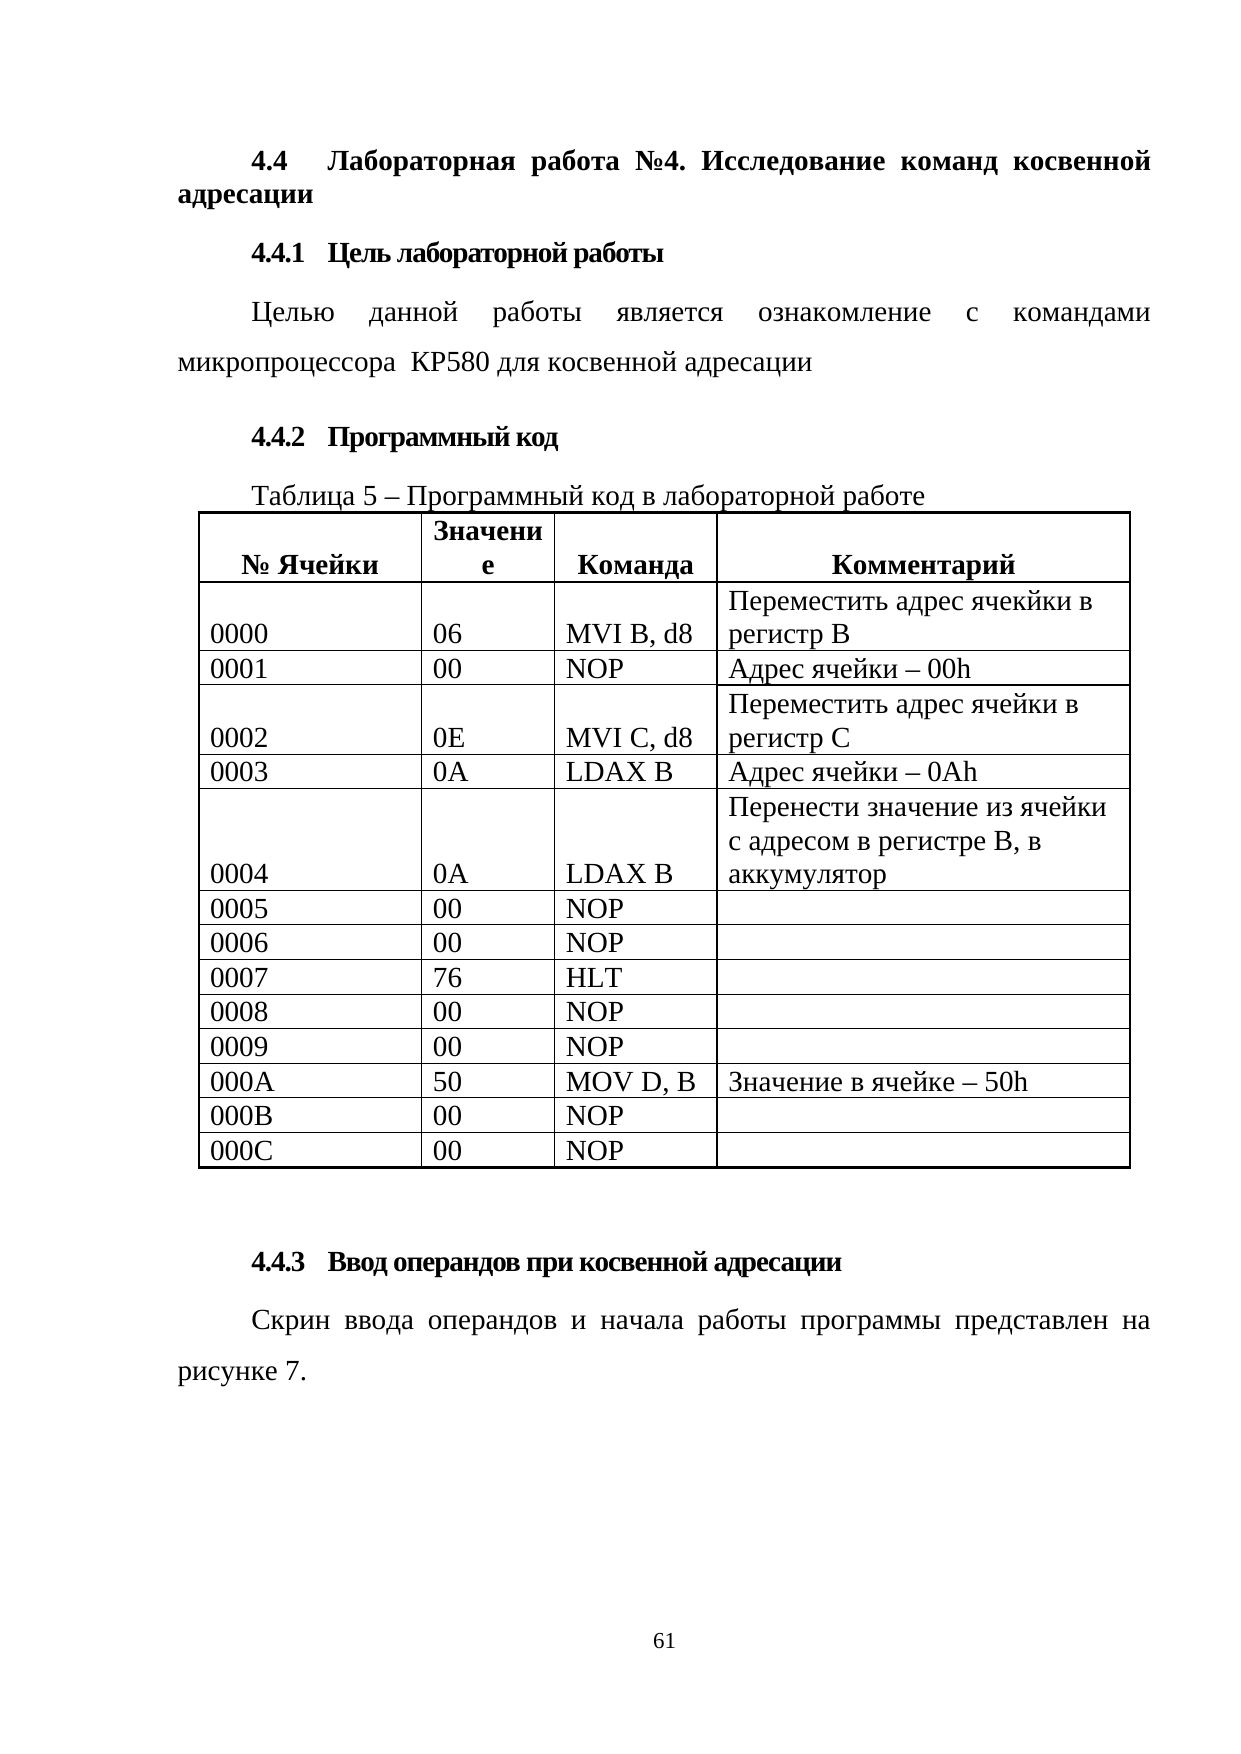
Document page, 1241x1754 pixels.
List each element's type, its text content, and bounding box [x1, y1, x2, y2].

text Таблица 5 – Программный код в лабораторной работе [177, 478, 1152, 511]
title 4.4.1 Цель лабораторной работы [177, 235, 1152, 269]
table_cell [718, 891, 1129, 924]
table_cell Переместить адрес ячейки в регистр C [718, 686, 1129, 753]
table_cell [718, 1098, 1129, 1132]
table_header Значение [422, 514, 554, 581]
table_cell 0003 [200, 755, 421, 788]
table_cell Адрес ячейки – 0Ah [718, 755, 1129, 788]
table_cell 000A [200, 1064, 421, 1097]
table_cell 0008 [200, 995, 421, 1028]
table_cell MVI C, d8 [555, 685, 716, 753]
table_cell HLT [555, 960, 716, 993]
table_header № Ячейки [200, 514, 421, 581]
table_cell [718, 925, 1129, 959]
table_cell 00 [422, 891, 554, 924]
table_cell Значение в ячейке – 50h [718, 1064, 1129, 1097]
table_cell 00 [422, 995, 554, 1028]
table_cell [718, 1133, 1129, 1166]
table_cell 0A [422, 789, 554, 890]
table_cell 0006 [200, 925, 421, 959]
table_cell NOP [555, 1133, 716, 1166]
table_cell LDAX B [555, 789, 716, 890]
table_cell [718, 1029, 1129, 1063]
table_cell MOV D, B [555, 1064, 716, 1097]
table_cell 00 [422, 651, 554, 684]
table_cell 76 [422, 960, 554, 993]
table_cell 00 [422, 1029, 554, 1063]
table_header Команда [555, 514, 716, 581]
table_cell 0E [422, 685, 554, 753]
text Целью данной работы является ознакомление с командами микропроцессора КР580 для косвенной адресации [177, 294, 1152, 378]
table_cell 00 [422, 1098, 554, 1132]
table_header Комментарий [718, 514, 1129, 581]
table_cell MVI B, d8 [555, 583, 716, 650]
table_cell 0007 [200, 960, 421, 993]
title 4.4.2 Программный код [177, 419, 1152, 453]
table_cell [718, 960, 1129, 993]
title 4.4.3 Ввод операндов при косвенной адресации [177, 1244, 1152, 1277]
table_cell NOP [555, 925, 716, 959]
table_cell 0009 [200, 1029, 421, 1063]
subtitle Лабораторная работа №4. Исследование команд косвенной адресации [177, 143, 1152, 210]
table_cell 0000 [200, 583, 421, 650]
table_cell 50 [422, 1064, 554, 1097]
table_cell NOP [555, 1029, 716, 1063]
table_cell LDAX B [555, 755, 716, 788]
table_cell 06 [422, 583, 554, 650]
table_cell NOP [555, 995, 716, 1028]
table_cell 0002 [200, 685, 421, 753]
table_cell 0004 [200, 789, 421, 890]
table_cell Переместить адрес ячекйки в регистр B [718, 583, 1129, 650]
table_cell NOP [555, 1098, 716, 1132]
table_cell 000B [200, 1098, 421, 1132]
table_cell NOP [555, 891, 716, 924]
table_cell 0001 [200, 651, 421, 684]
table_cell Адрес ячейки – 00h [718, 651, 1129, 684]
table_cell Перенести значение из ячейки с адресом в регистре B, в аккумулятор [718, 789, 1129, 890]
table_cell 00 [422, 925, 554, 959]
table_cell [718, 995, 1129, 1028]
text Скрин ввода операндов и начала работы программы представлен на рисунке 7. [177, 1302, 1152, 1386]
table_cell 0005 [200, 891, 421, 924]
table_cell NOP [555, 651, 716, 684]
table_cell 0A [422, 755, 554, 788]
table_cell 000C [200, 1133, 421, 1166]
table_cell 00 [422, 1133, 554, 1166]
